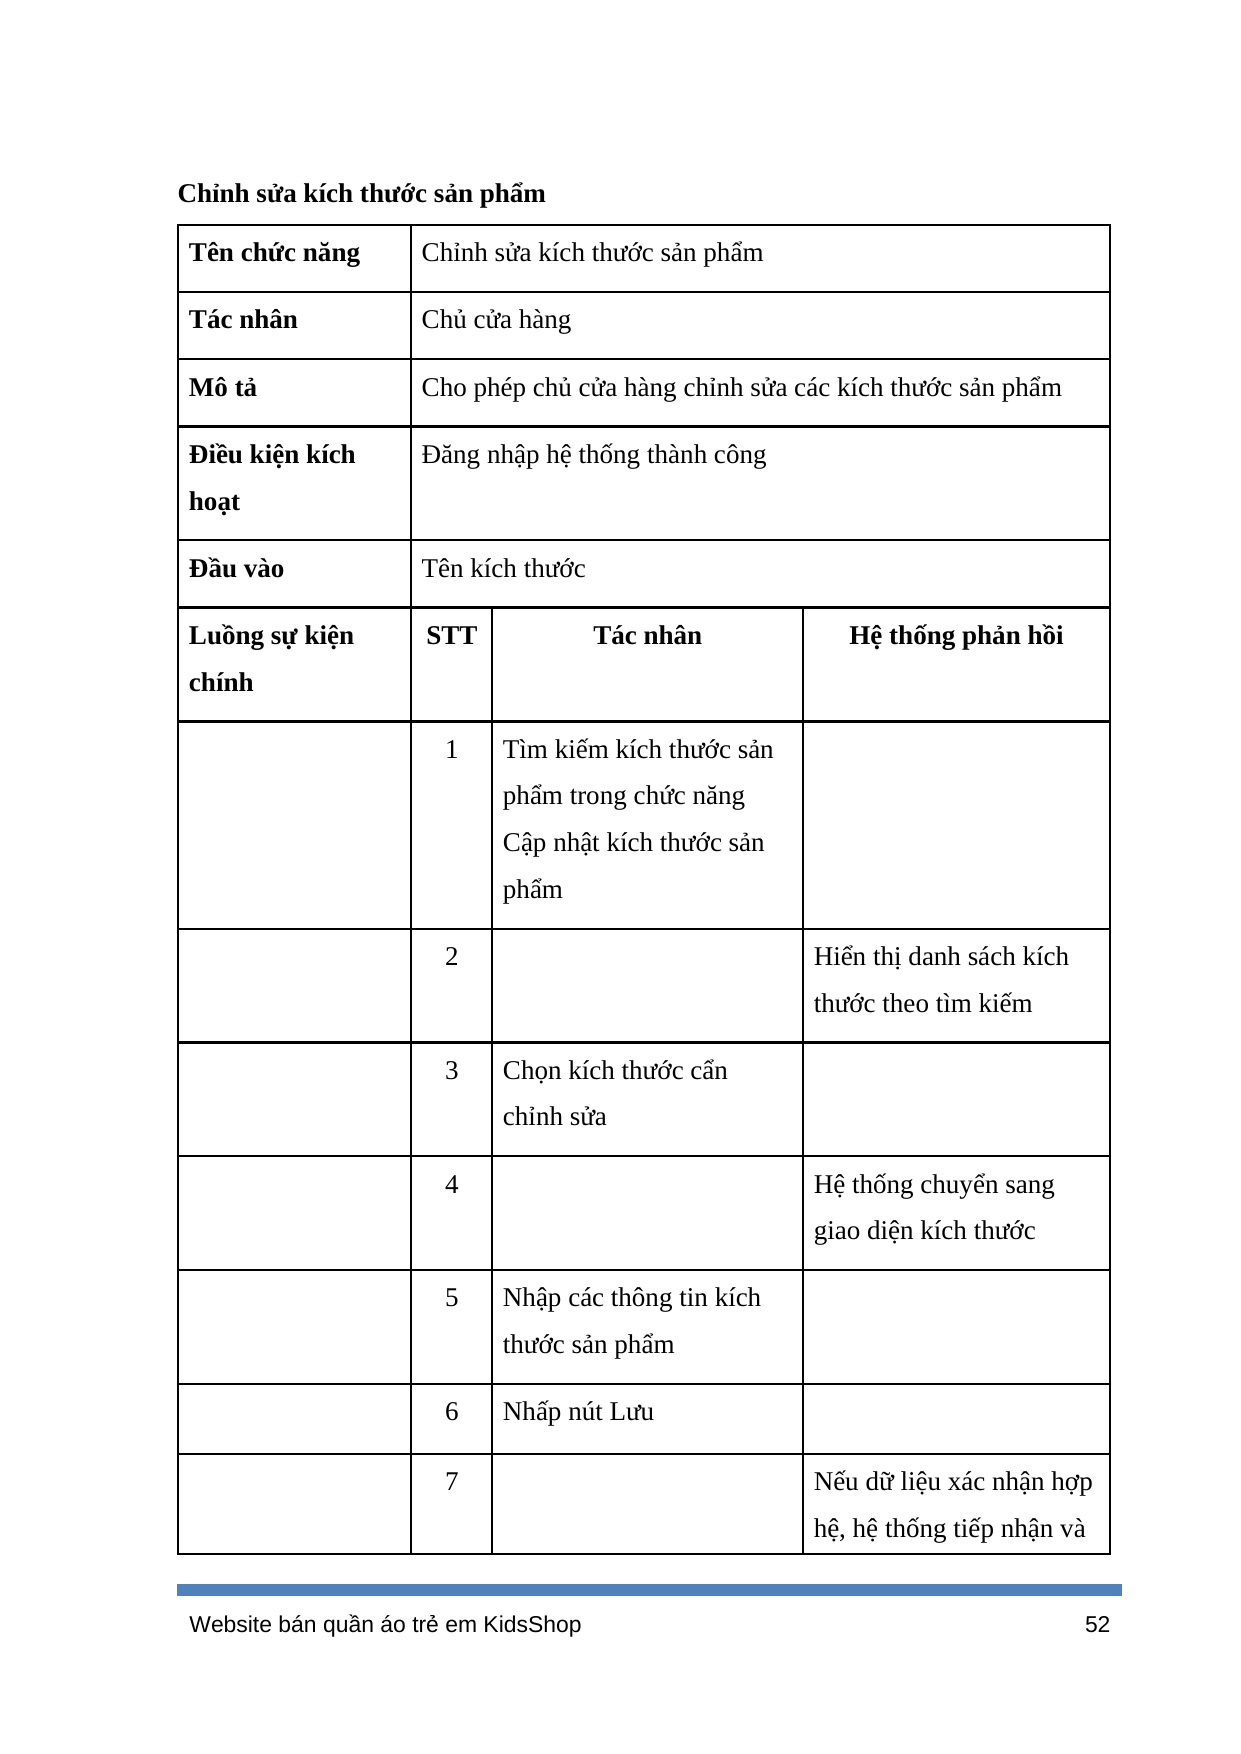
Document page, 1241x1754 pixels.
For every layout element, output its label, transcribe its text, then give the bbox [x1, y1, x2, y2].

table_header Tên chức năng [179, 226, 410, 291]
table_cell Tên kích thước [412, 541, 1109, 606]
table_cell [804, 723, 1109, 927]
table_cell [179, 1455, 410, 1553]
table_cell 4 [412, 1157, 491, 1269]
table_cell Chọn kích thước cẩn chỉnh sửa [493, 1044, 802, 1155]
table_cell Nhập các thông tin kích thước sản phẩm [493, 1271, 802, 1383]
table_cell Điều kiện kích hoạt [179, 428, 410, 539]
table_cell Hiển thị danh sách kích thước theo tìm kiếm [804, 930, 1109, 1041]
table_header Chỉnh sửa kích thước sản phẩm [412, 226, 1109, 291]
table_cell [804, 1385, 1109, 1452]
table_cell STT [412, 609, 491, 720]
table_cell Luồng sự kiện chính [179, 609, 410, 720]
table_cell [804, 1271, 1109, 1383]
table_cell [493, 1157, 802, 1269]
table_cell Mô tả [179, 360, 410, 425]
table_cell [179, 1157, 410, 1269]
table_cell Nhấp nút Lưu [493, 1385, 802, 1452]
text Chỉnh sửa kích thước sản phẩm [177, 177, 1122, 208]
table_cell Hệ thống phản hồi [804, 609, 1109, 720]
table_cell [804, 1455, 1109, 1553]
table_cell 2 [412, 930, 491, 1041]
table_cell [804, 1044, 1109, 1155]
table_cell Hệ thống chuyển sang giao diện kích thước [804, 1157, 1109, 1269]
table_cell [179, 1044, 410, 1155]
table_cell Cho phép chủ cửa hàng chỉnh sửa các kích thước sản phẩm [412, 360, 1109, 425]
table_cell Chủ cửa hàng [412, 293, 1109, 358]
table_cell [493, 1455, 802, 1553]
table_cell [179, 723, 410, 927]
table_cell 1 [412, 723, 491, 927]
table_cell 7 [412, 1455, 491, 1553]
table_cell [179, 1271, 410, 1383]
table_cell 6 [412, 1385, 491, 1452]
table_cell Đăng nhập hệ thống thành công [412, 428, 1109, 539]
table_cell 3 [412, 1044, 491, 1155]
table_cell Tìm kiếm kích thước sản phẩm trong chức năng Cập nhật kích thước sản phẩm [493, 723, 802, 927]
table_cell [179, 1385, 410, 1452]
table_cell Tác nhân [179, 293, 410, 358]
table_cell Đầu vào [179, 541, 410, 606]
table_cell [179, 930, 410, 1041]
table_cell Tác nhân [493, 609, 802, 720]
table_cell 5 [412, 1271, 491, 1383]
table_cell [493, 930, 802, 1041]
